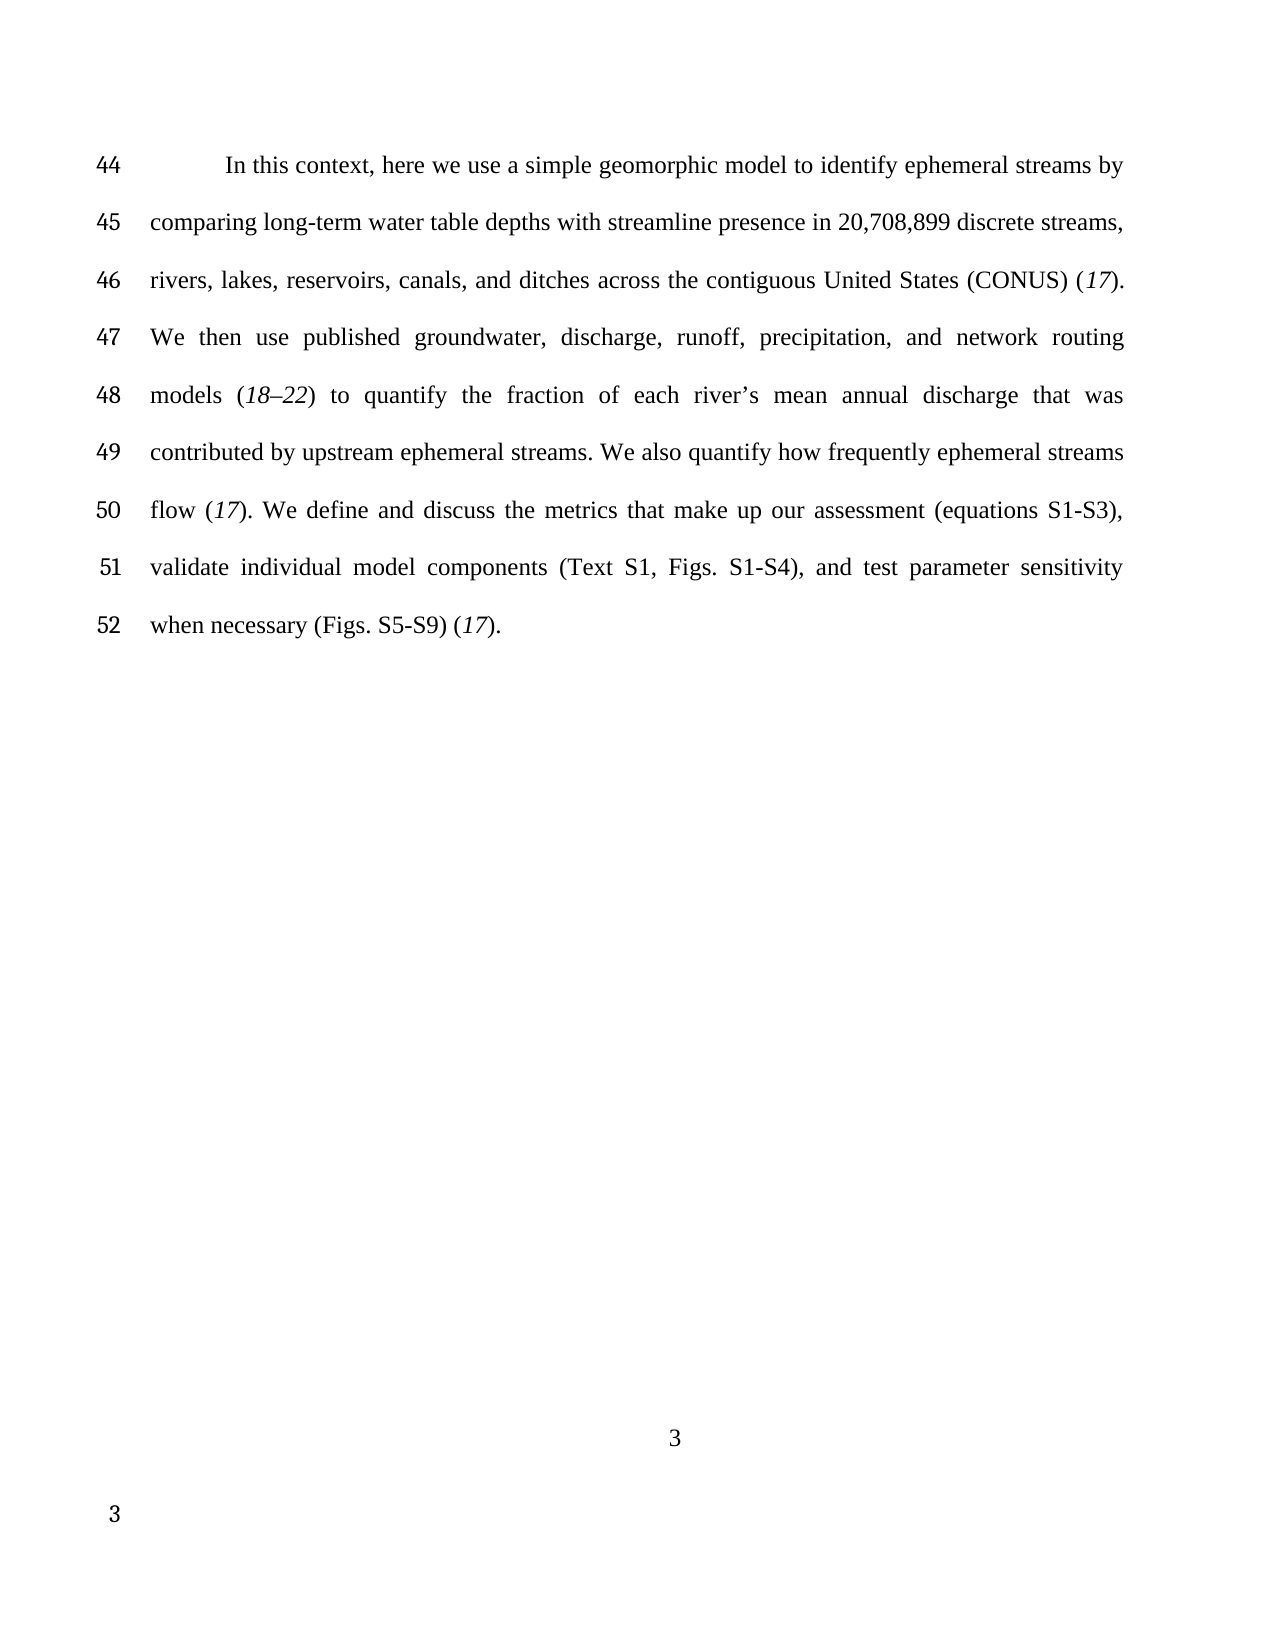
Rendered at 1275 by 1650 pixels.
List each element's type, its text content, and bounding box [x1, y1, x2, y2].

text In this context, here we use a simple geomorphic model to identify ephemeral streams by comparing long-term water table depths with streamline presence in 20,708,899 discrete streams, rivers, lakes, reservoirs, canals, and ditches across the contiguous United States (CONUS) (17). We then use published groundwater, discharge, runoff, precipitation, and network routing models (18–22) to quantify the fraction of each river’s mean annual discharge that was contributed by upstream ephemeral streams. We also quantify how frequently ephemeral streams flow (17). We define and discuss the metrics that make up our assessment (equations S1-S3), validate individual model components (Text S1, Figs. S1-S4), and test parameter sensitivity when necessary (Figs. S5-S9) (17). [150, 150, 1125, 639]
